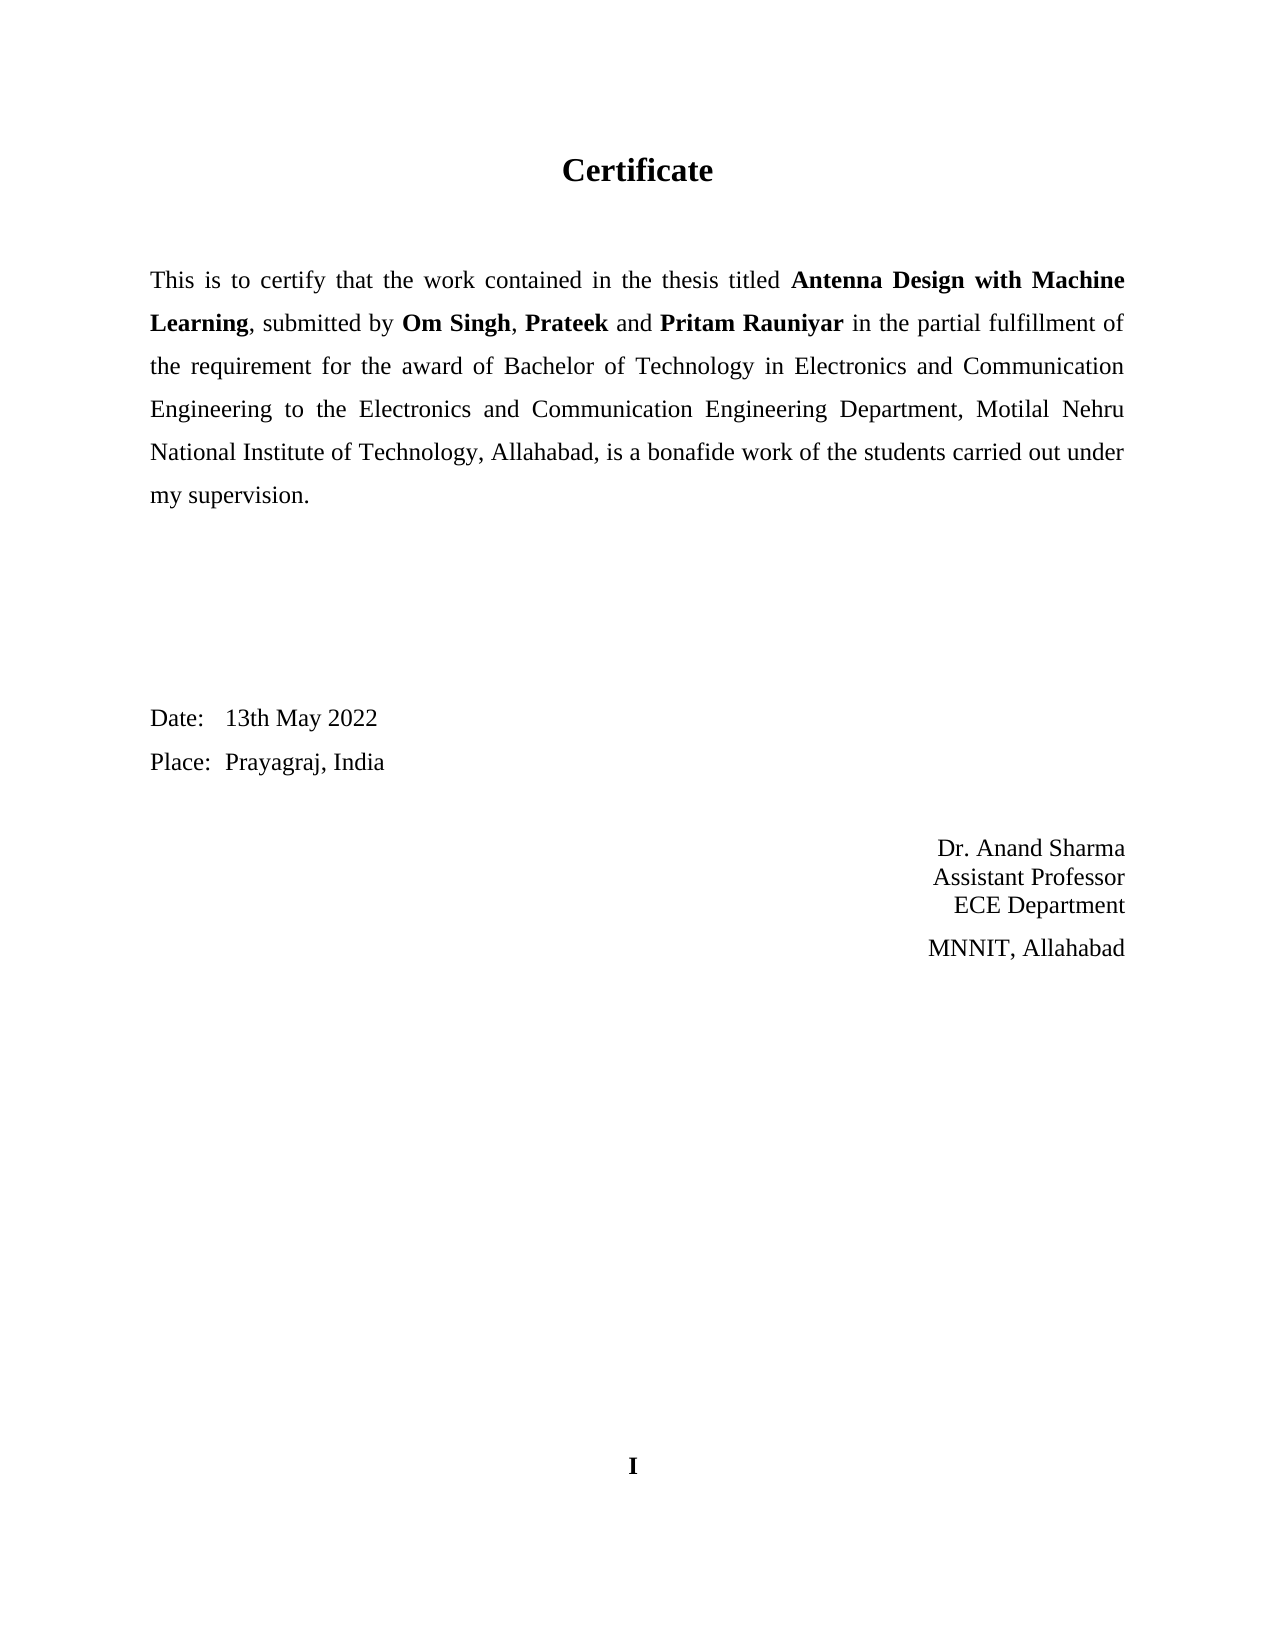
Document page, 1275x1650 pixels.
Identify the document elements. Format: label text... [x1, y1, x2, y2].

text I [141, 1451, 1125, 1480]
text ECE Department [150, 890, 1125, 919]
text Dr. Anand Sharma [150, 833, 1125, 862]
text This is to certify that the work contained in the thesis titled Antenna Design with Machine Learning, submitted by Om Singh, Prateek and Pritam Rauniyar in the partial fulfillment of the requirement for the award of Bachelor of Technology in Electronics and Communication Engineering to the Electronics and Communication Engineering Department, Motilal Nehru National Institute of Technology, Allahabad, is a bonafide work of the students carried out under my supervision. [150, 265, 1125, 509]
text Place: Prayagraj, India [150, 747, 1125, 775]
text Certificate [150, 150, 1125, 188]
text MNNIT, Allahabad [150, 933, 1125, 962]
text Assistant Professor [150, 862, 1125, 890]
text Date: 13th May 2022 [150, 703, 1125, 732]
